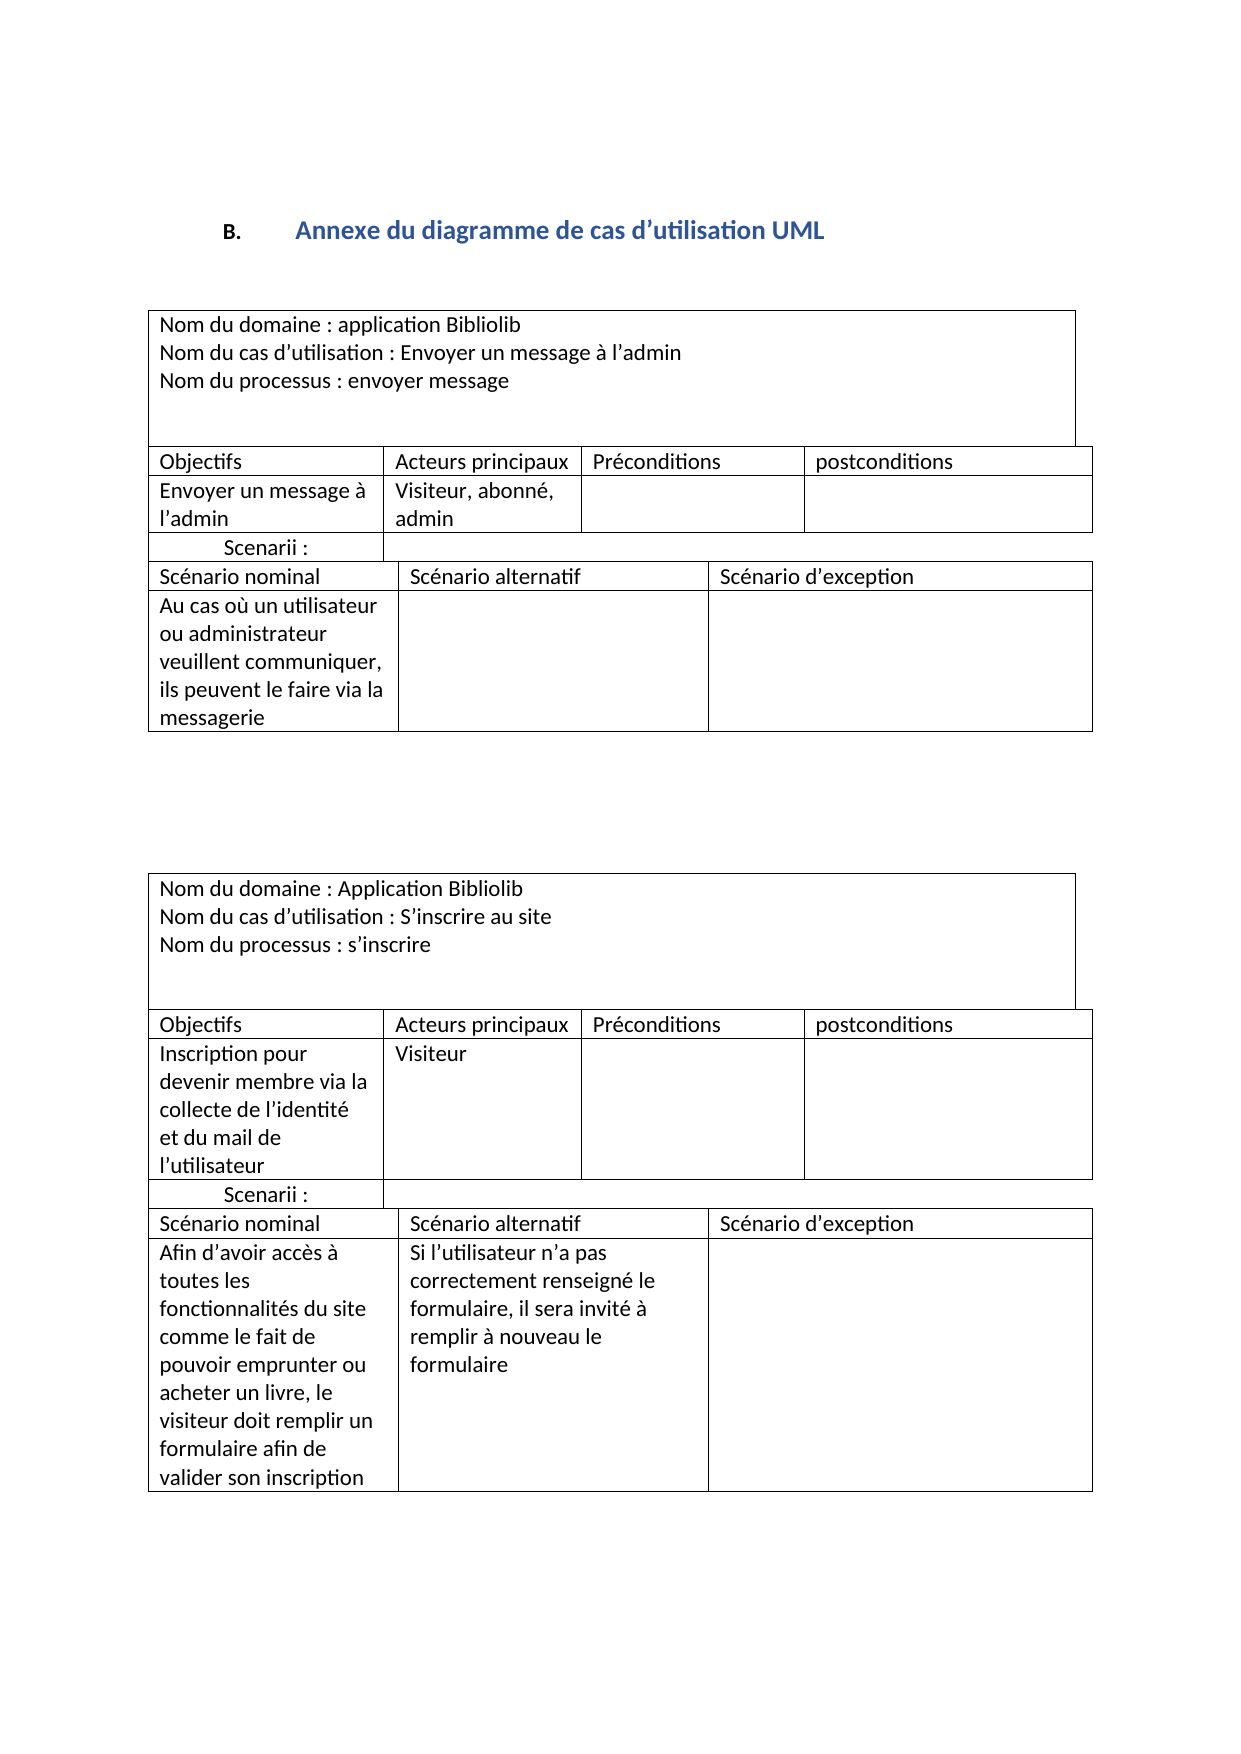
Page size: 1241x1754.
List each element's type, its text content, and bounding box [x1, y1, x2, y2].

table_cell [709, 591, 1092, 731]
table_cell [582, 476, 804, 532]
table_cell Envoyer un message à l’admin [149, 476, 383, 532]
table_cell Préconditions [582, 447, 804, 475]
table_cell postconditions [805, 447, 1092, 475]
table_cell Scénario nominal [149, 562, 398, 590]
table_cell Visiteur [384, 1039, 581, 1179]
table_cell Scénario alternatif [399, 562, 708, 590]
table_cell Acteurs principaux [384, 1010, 581, 1038]
table_cell Visiteur, abonné, admin [384, 476, 581, 532]
table_cell [805, 1039, 1092, 1179]
table_cell postconditions [805, 1010, 1092, 1038]
table_cell Scénario alternatif [399, 1209, 708, 1237]
table_cell Au cas où un utilisateur ou administrateur veuillent communiquer, ils peuvent le faire via la messagerie [149, 591, 398, 731]
table_cell Objectifs [149, 447, 383, 475]
table_cell Acteurs principaux [384, 447, 581, 475]
table_header Nom du domaine : application Bibliolib Nom du cas d’utilisation : Envoyer un message à l’admin Nom du processus : envoyer message [149, 311, 1075, 446]
table_cell Préconditions [582, 1010, 804, 1038]
table_cell [399, 591, 708, 731]
table_cell [582, 1039, 804, 1179]
table_cell Scenarii : [149, 1180, 383, 1208]
table_cell Si l’utilisateur n’a pas correctement renseigné le formulaire, il sera invité à remplir à nouveau le formulaire [399, 1239, 708, 1491]
table_cell Afin d’avoir accès à toutes les fonctionnalités du site comme le fait de pouvoir emprunter ou acheter un livre, le visiteur doit remplir un formulaire afin de valider son inscription [149, 1239, 398, 1491]
table_cell Scénario d’exception [709, 562, 1092, 590]
table_cell Objectifs [149, 1010, 383, 1038]
table_cell Scénario d’exception [709, 1209, 1092, 1237]
table_cell [805, 476, 1092, 532]
table_header Nom du domaine : Application Bibliolib Nom du cas d’utilisation : S’inscrire au site Nom du processus : s’inscrire [149, 874, 1075, 1009]
table_cell Inscription pour devenir membre via la collecte de l’identité et du mail de l’utilisateur [149, 1039, 383, 1179]
table_cell Scénario nominal [149, 1209, 398, 1237]
table_cell Scenarii : [149, 533, 383, 561]
table_cell [709, 1239, 1092, 1491]
subtitle Annexe du diagramme de cas d’utilisation UML [223, 213, 1093, 246]
